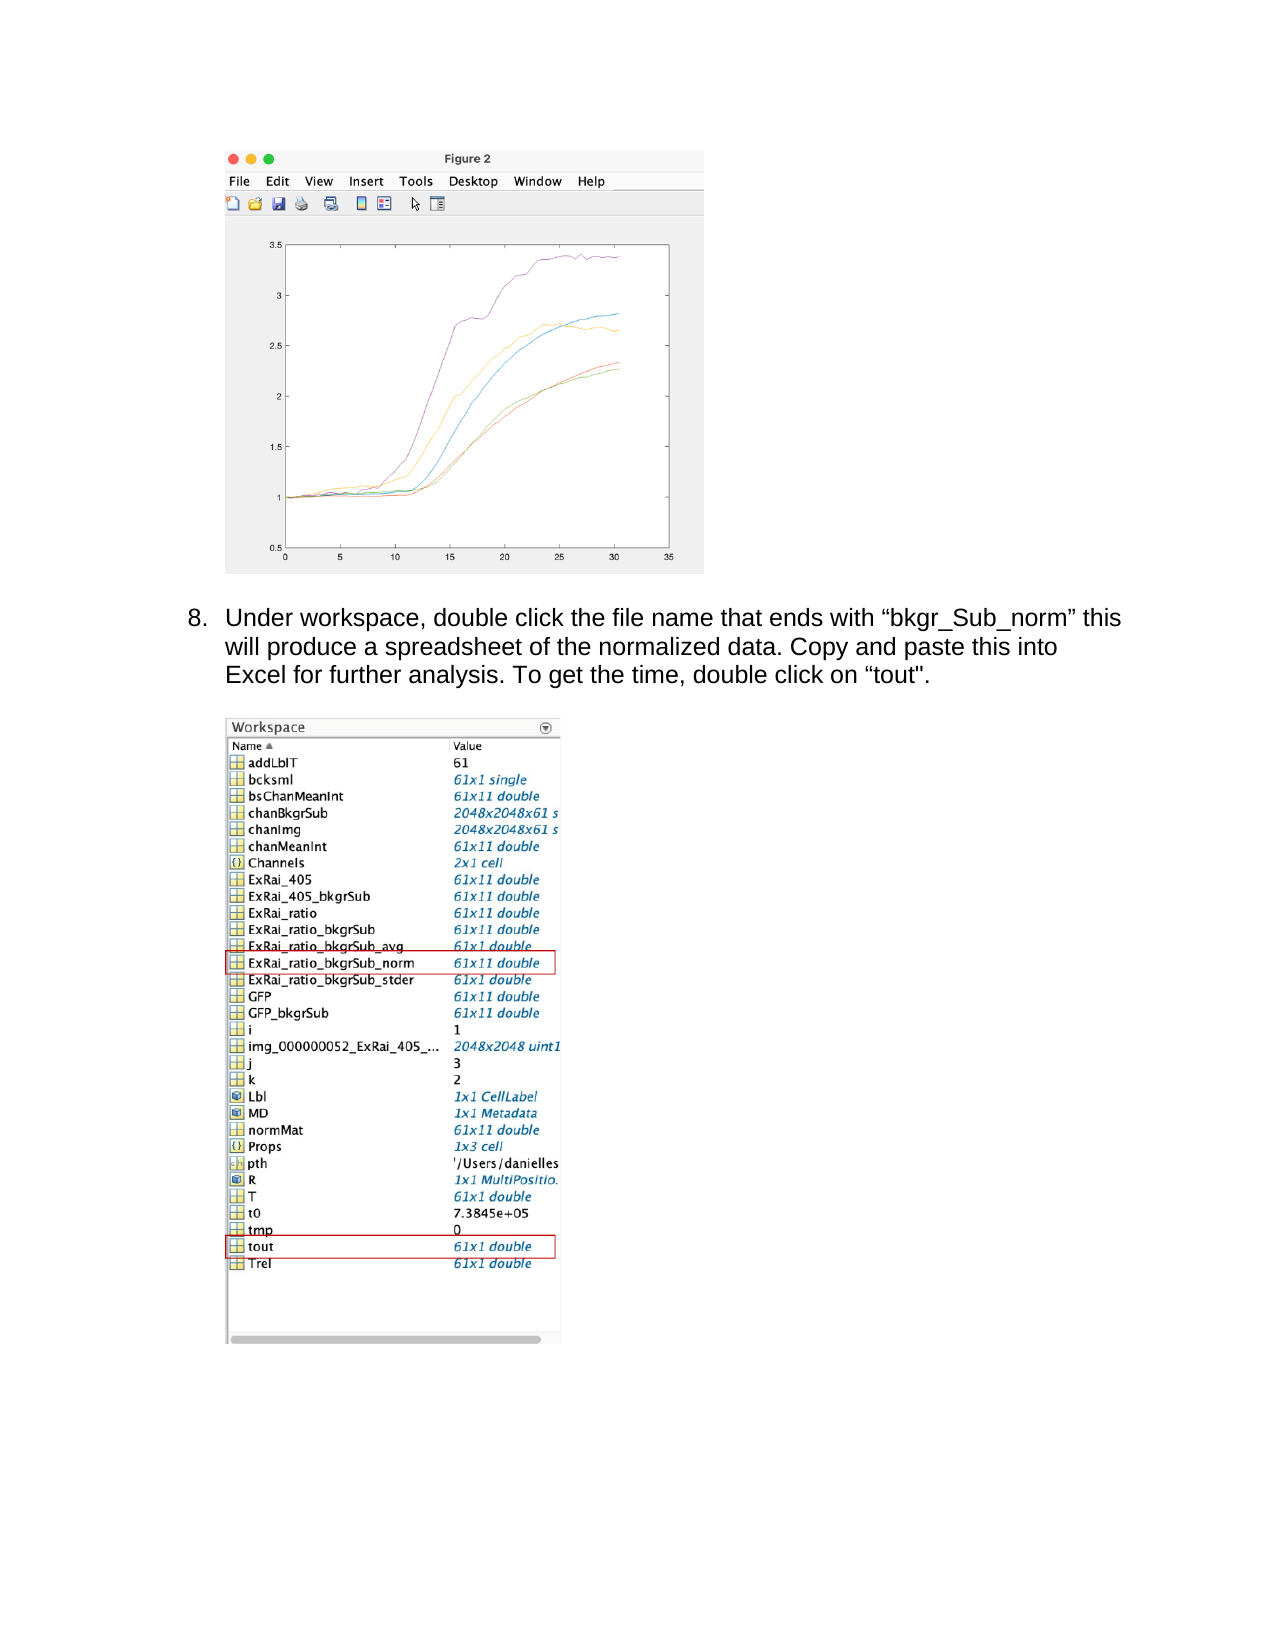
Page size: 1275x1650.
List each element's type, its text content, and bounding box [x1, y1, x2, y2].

picture [225, 150, 704, 574]
list Under workspace, double click the file name that ends with “bkgr_Sub_norm” this will produce a spreadsheet of the normalized data. Copy and paste this into Excel for further analysis. To get the time, double click on “tout". [187, 603, 1125, 689]
